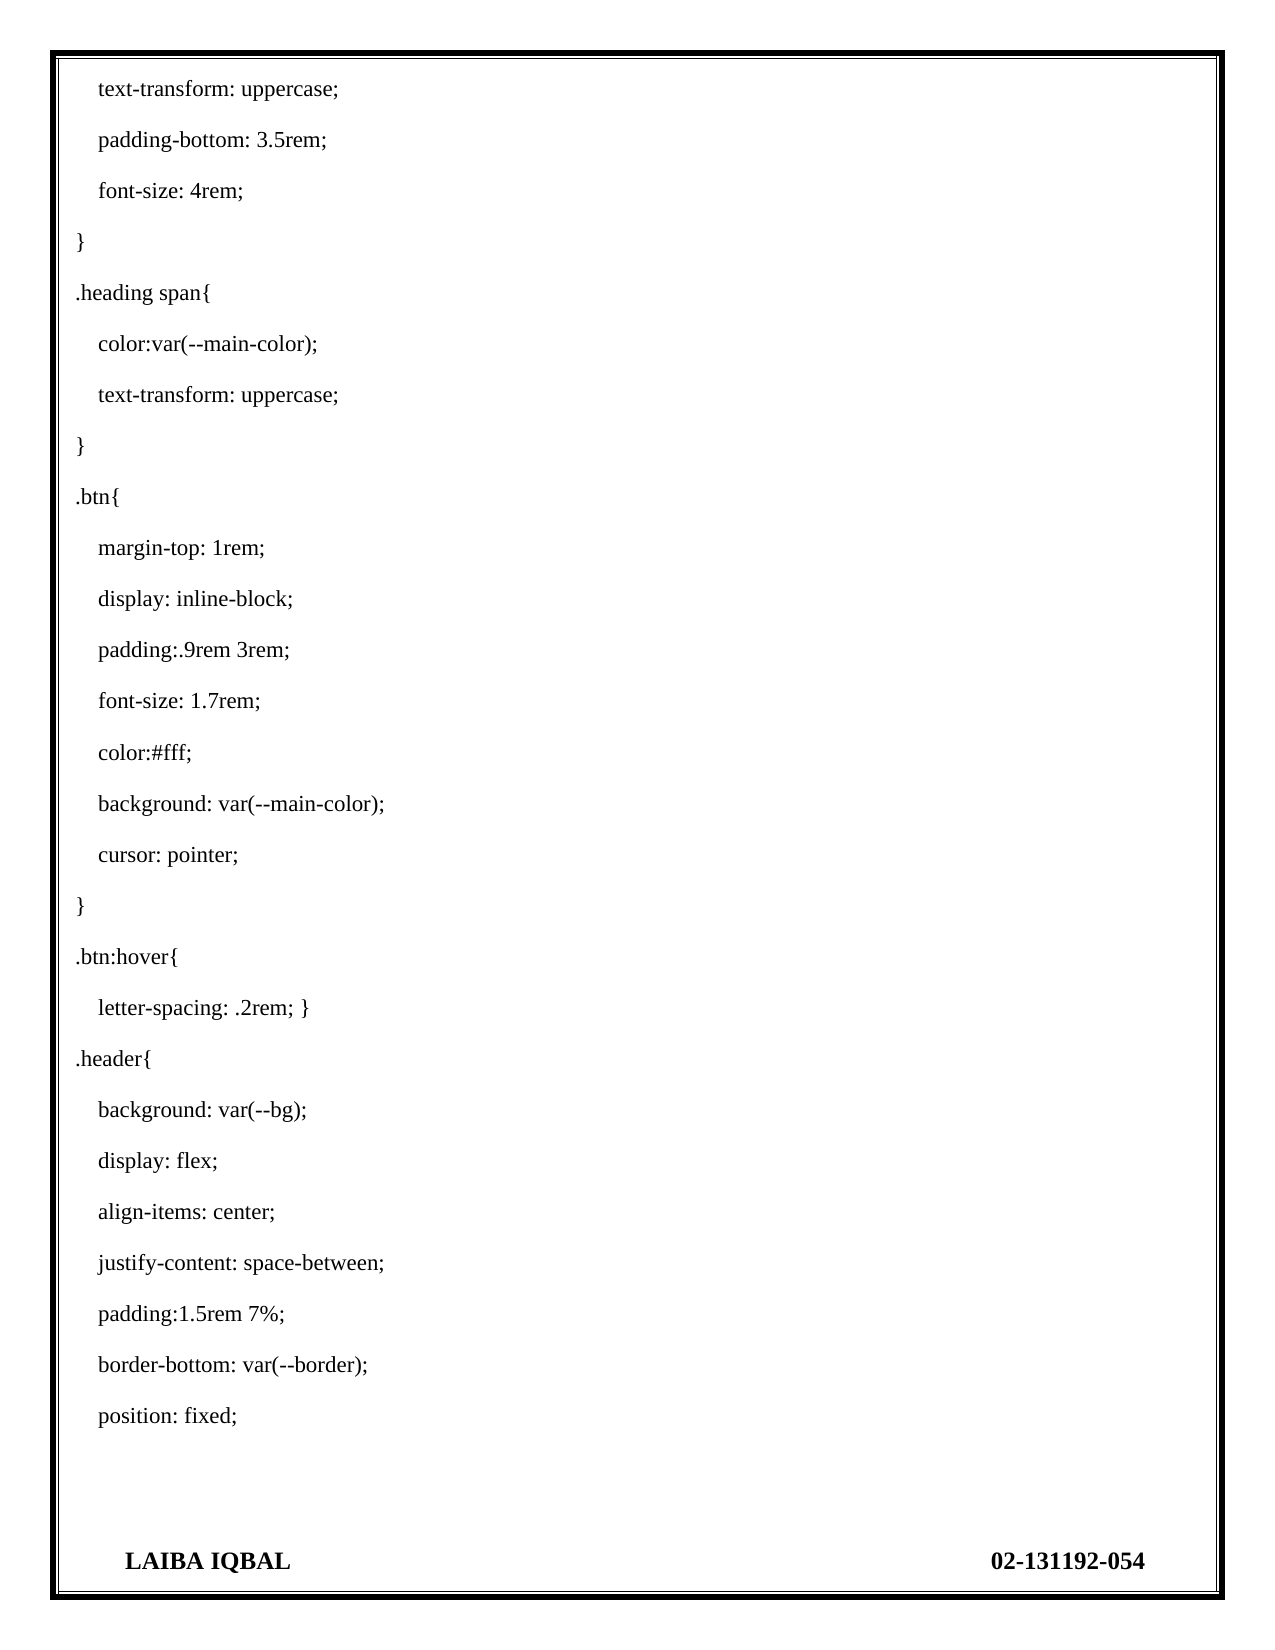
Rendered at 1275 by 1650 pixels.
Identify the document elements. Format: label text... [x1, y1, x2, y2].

text font-size: 4rem; [75, 177, 1200, 203]
text border-bottom: var(--border); [75, 1351, 1200, 1377]
text } [75, 892, 1200, 918]
text display: flex; [75, 1147, 1200, 1173]
text margin-top: 1rem; [75, 534, 1200, 561]
text cursor: pointer; [75, 841, 1200, 867]
text padding:.9rem 3rem; [75, 636, 1200, 663]
text .header{ [75, 1045, 1200, 1071]
text position: fixed; [75, 1402, 1200, 1428]
text text-transform: uppercase; [75, 381, 1200, 408]
text letter-spacing: .2rem; } [75, 994, 1200, 1020]
text .heading span{ [75, 279, 1200, 306]
text } [75, 228, 1200, 254]
text justify-content: space-between; [75, 1249, 1200, 1275]
text background: var(--main-color); [75, 789, 1200, 816]
text font-size: 1.7rem; [75, 687, 1200, 714]
text padding:1.5rem 7%; [75, 1300, 1200, 1326]
text color:var(--main-color); [75, 330, 1200, 357]
text display: inline-block; [75, 585, 1200, 612]
text background: var(--bg); [75, 1096, 1200, 1122]
text .btn{ [75, 483, 1200, 510]
text } [75, 432, 1200, 459]
text align-items: center; [75, 1198, 1200, 1224]
text color:#fff; [75, 738, 1200, 765]
text .btn:hover{ [75, 943, 1200, 969]
text text-transform: uppercase; [75, 75, 1200, 101]
text padding-bottom: 3.5rem; [75, 126, 1200, 152]
